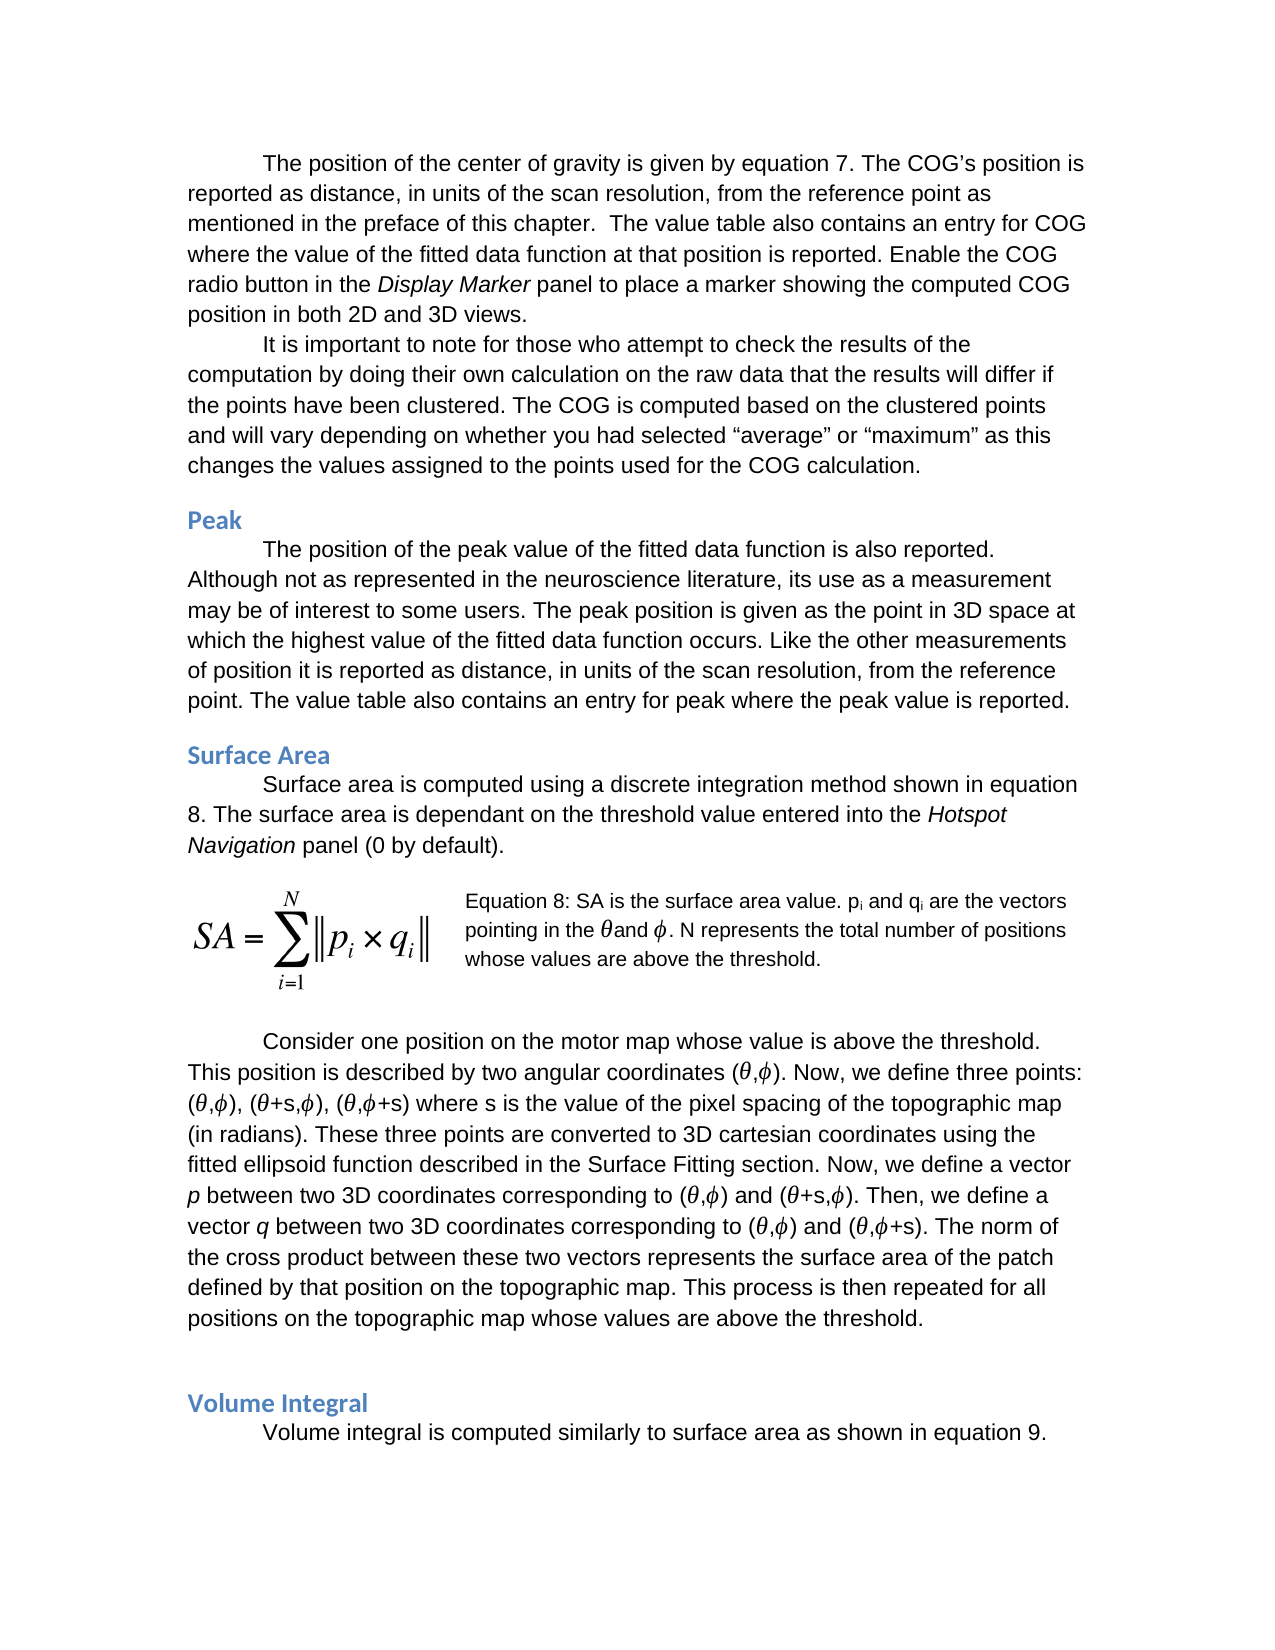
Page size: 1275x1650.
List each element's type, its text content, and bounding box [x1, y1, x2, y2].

text It is important to note for those who attempt to check the results of the computation by doing their own calculation on the raw data that the results will differ if the points have been clustered. The COG is computed based on the clustered points and will vary depending on whether you had selected “average” or “maximum” as this changes the values assigned to the points used for the COG calculation. [187, 331, 1087, 478]
text Consider one position on the motor map whose value is above the threshold. This position is described by two angular coordinates (,). Now, we define three points: (,), (+s,), (,+s) where s is the value of the pixel spacing of the topographic map (in radians). These three points are converted to 3D cartesian coordinates using the fitted ellipsoid function described in the Surface Fitting section. Now, we define a vector p between two 3D coordinates corresponding to (,) and (+s,). Then, we define a vector q between two 3D coordinates corresponding to (,) and (,+s). The norm of the cross product between these two vectors represents the surface area of the patch defined by that position on the topographic map. This process is then repeated for all positions on the topographic map whose values are above the threshold. [187, 1028, 1087, 1331]
text The position of the peak value of the fitted data function is also reported. Although not as represented in the neuroscience literature, its use as a measurement may be of interest to some users. The peak position is given as the point in 3D space at which the highest value of the fitted data function occurs. Like the other measurements of position it is reported as distance, in units of the scan resolution, from the reference point. The value table also contains an entry for peak where the peak value is reported. [187, 536, 1087, 713]
text Volume integral is computed similarly to surface area as shown in equation 9. [187, 1419, 1087, 1445]
text The position of the center of gravity is given by equation 7. The COG’s position is reported as distance, in units of the scan resolution, from the reference point as mentioned in the preface of this chapter. The value table also contains an entry for COG where the value of the fitted data function at that position is reported. Enable the COG radio button in the Display Marker panel to place a marker showing the computed COG position in both 2D and 3D views. [187, 150, 1087, 327]
subtitle Surface Area [187, 738, 1087, 771]
subtitle Volume Integral [187, 1386, 1087, 1419]
picture [187, 881, 437, 996]
text Surface area is computed using a discrete integration method shown in equation 8. The surface area is dependant on the threshold value entered into the Hotspot Navigation panel (0 by default). [187, 771, 1087, 858]
subtitle Peak [187, 503, 1087, 536]
